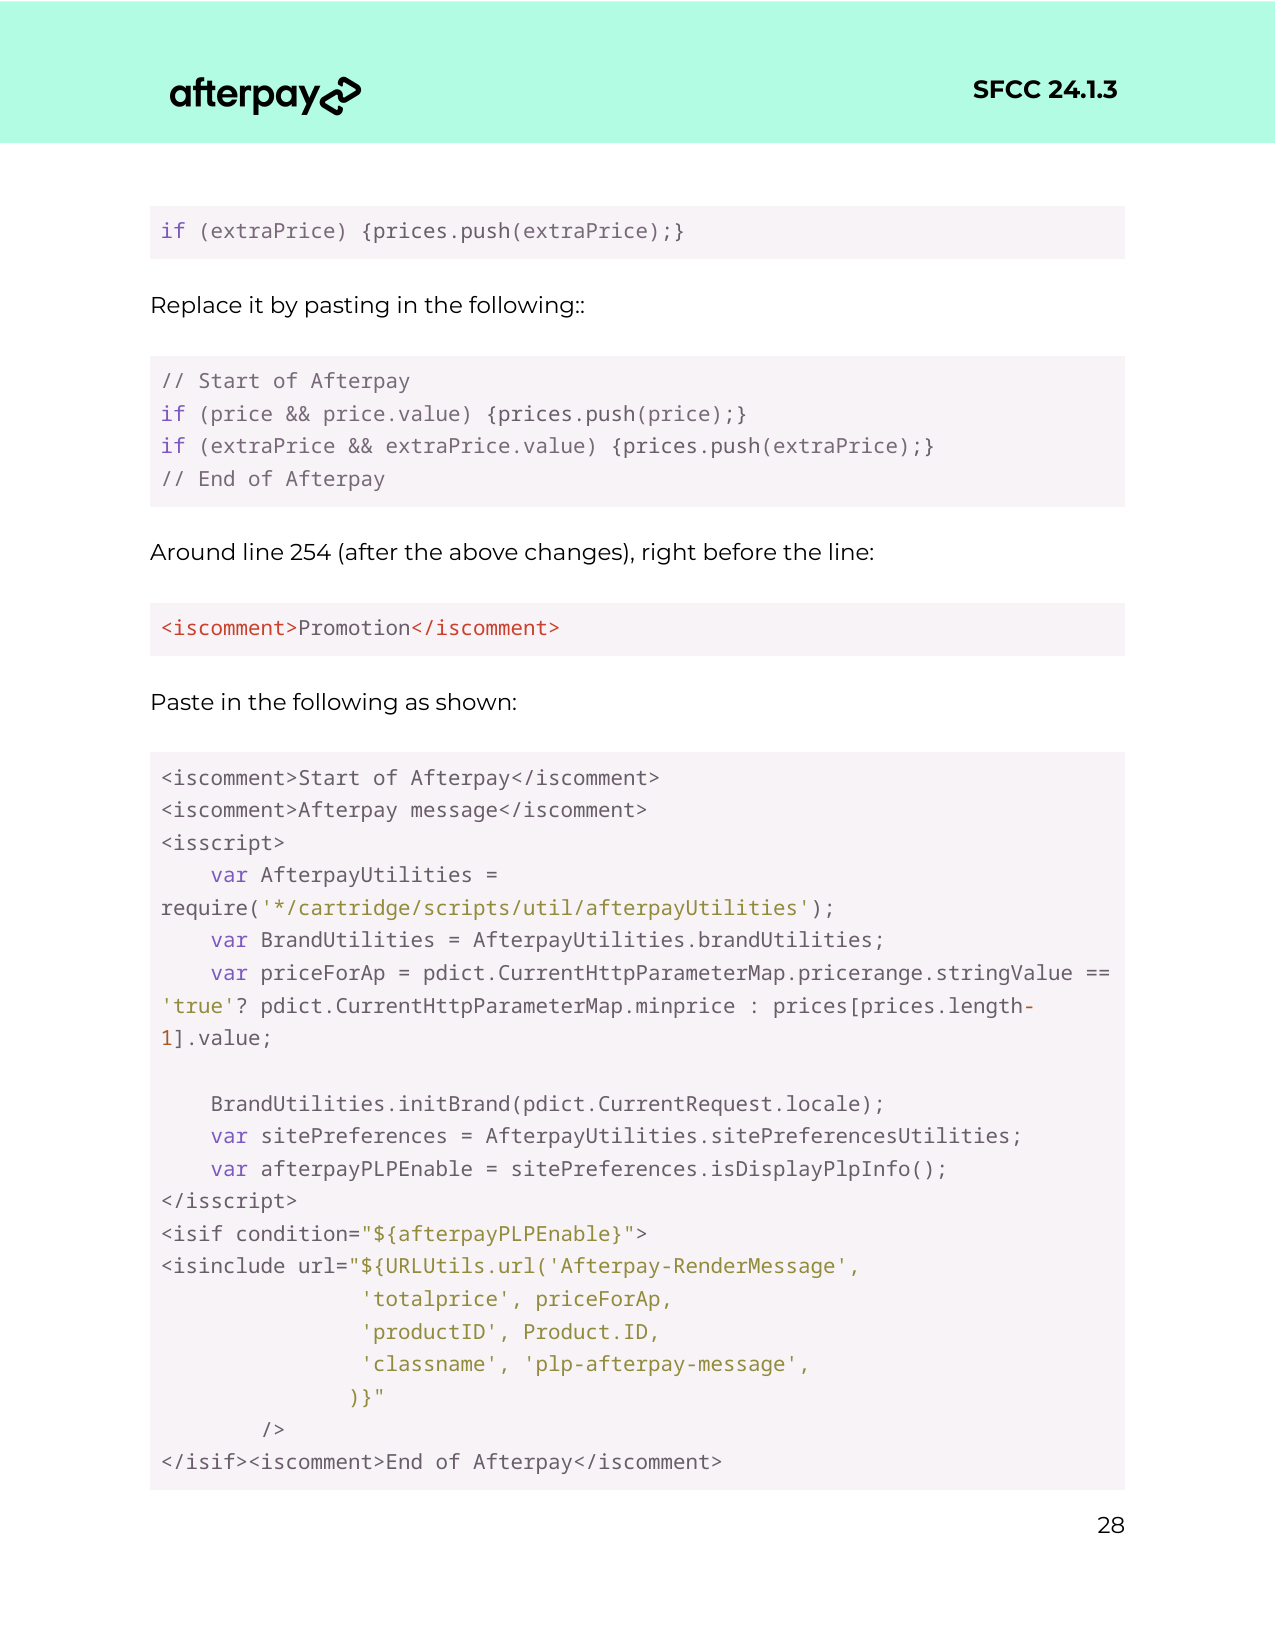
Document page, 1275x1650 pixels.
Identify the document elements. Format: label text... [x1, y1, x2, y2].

table_header prices.push(price); if (extraPrice) {prices.push(extraPrice);} [150, 206, 1125, 259]
picture [134, 48, 397, 144]
table_header <iscomment>Start of Afterpay</iscomment> <iscomment>Afterpay message</iscomment> <isscript> var AfterpayUtilities = require('*/cartridge/scripts/util/afterpayUtilities'); var BrandUtilities = AfterpayUtilities.brandUtilities; var priceForAp = pdict.CurrentHttpParameterMap.pricerange.stringValue == 'true'? pdict.CurrentHttpParameterMap.minprice : prices[prices.length-1].value; BrandUtilities.initBrand(pdict.CurrentRequest.locale); var sitePreferences = AfterpayUtilities.sitePreferencesUtilities; var afterpayPLPEnable = sitePreferences.isDisplayPlpInfo(); </isscript> <isif condition="${afterpayPLPEnable}"> <isinclude url="${URLUtils.url('Afterpay-RenderMessage', 'totalprice', priceForAp, 'productID', Product.ID, 'classname', 'plp-afterpay-message', )}" /> </isif><iscomment>End of Afterpay</iscomment> [150, 752, 1125, 1490]
text Around line 254 (after the above changes), right before the line: [150, 539, 1125, 567]
text Paste in the following as shown: [150, 688, 1125, 716]
table_header // Start of Afterpay if (price && price.value) {prices.push(price);} if (extraPrice && extraPrice.value) {prices.push(extraPrice);} // End of Afterpay [150, 356, 1125, 507]
table_header <iscomment>Promotion</iscomment> [150, 603, 1125, 656]
text Replace it by pasting in the following:: [150, 291, 1125, 319]
